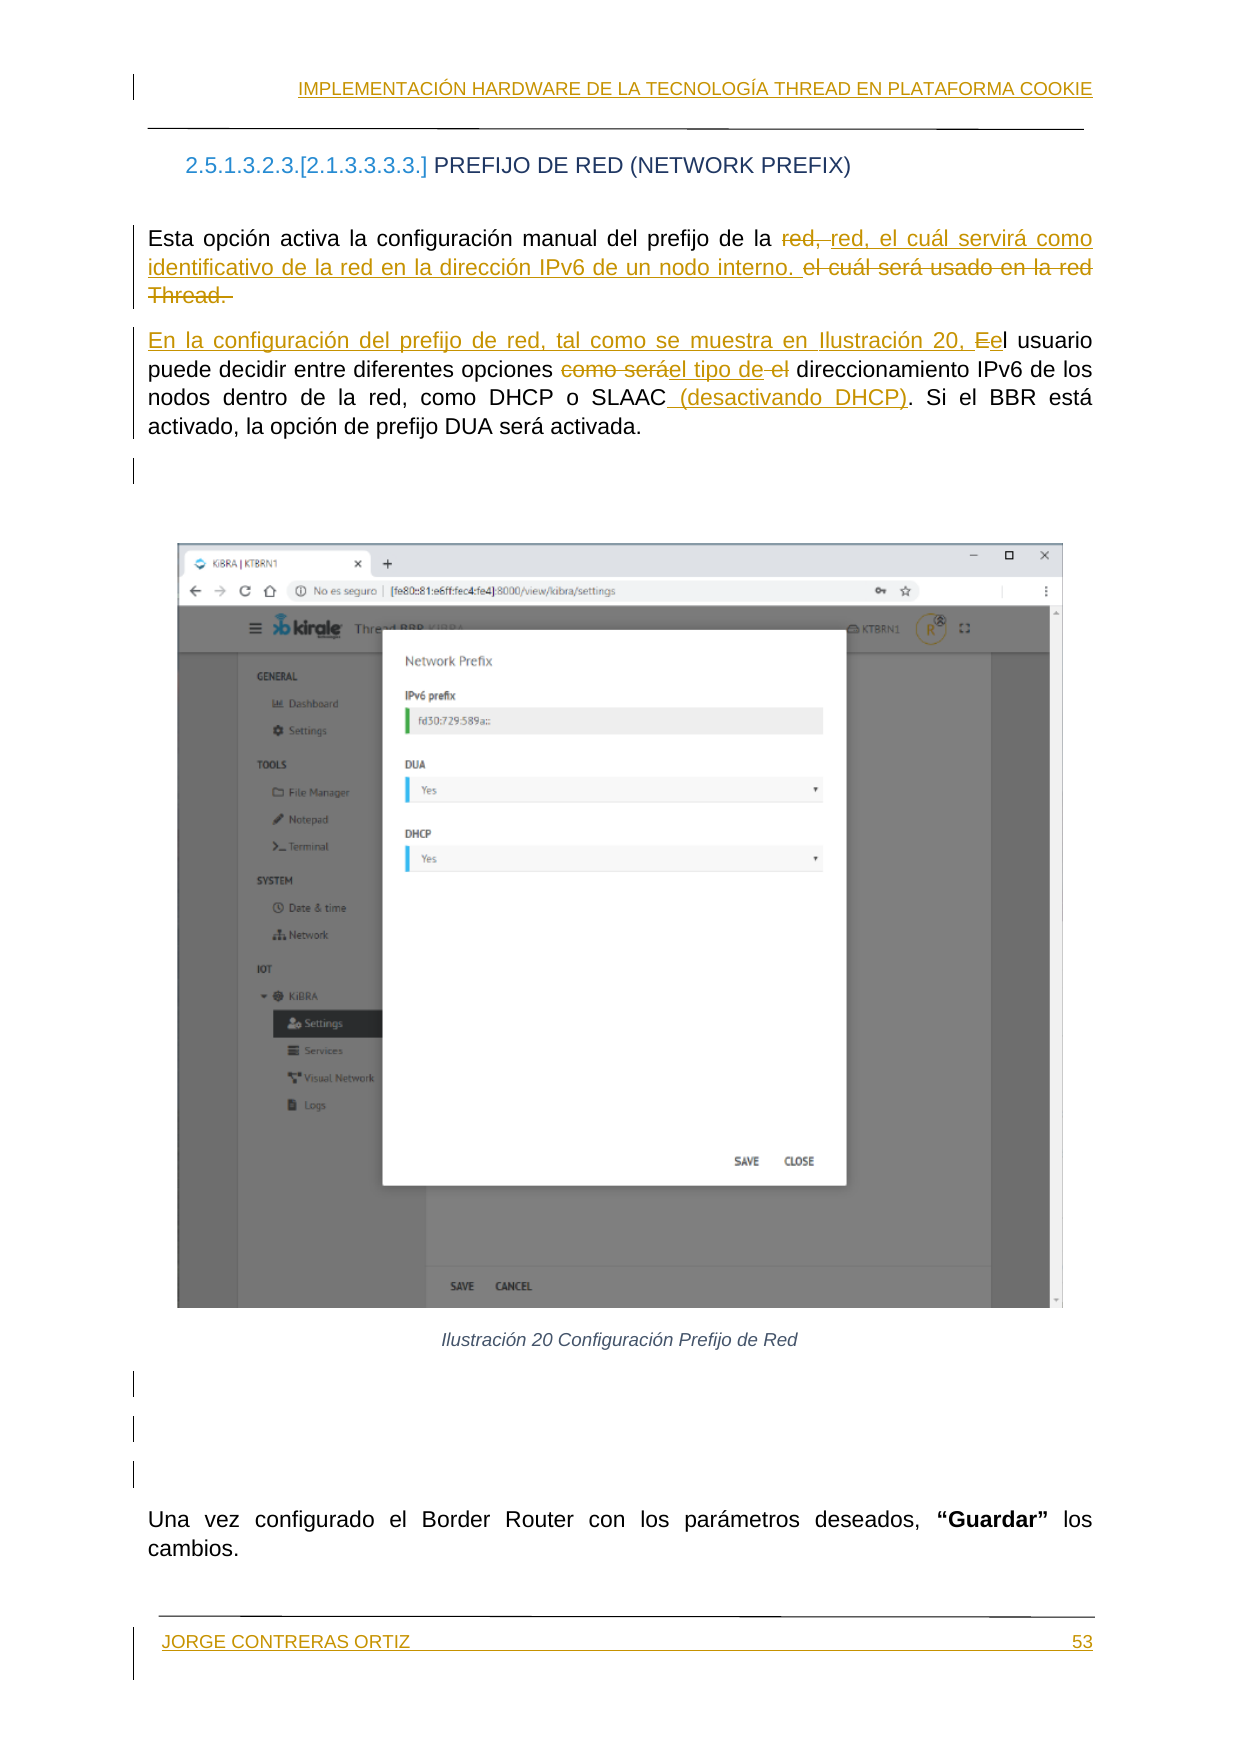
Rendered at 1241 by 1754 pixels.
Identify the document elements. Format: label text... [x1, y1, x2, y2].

text Una vez configurado el Border Router con los parámetros deseados, “Guardar” los cambios. [148, 1506, 1092, 1561]
subtitle PREFIJO DE RED (NETWORK PREFIX) [185, 152, 1092, 178]
text Esta opción activa la configuración manual del prefijo de la [148, 225, 1092, 309]
text Ilustración Configuración Prefijo de Red [148, 1328, 1092, 1350]
picture [177, 543, 1063, 1308]
text l usuario puede decidir entre diferentes opciones direccionamiento IPv6 de los nodos dentro de la red, como DHCP o SLAAC. Si el BBR está activado, la opción de prefijo DUA será activada. [148, 327, 1092, 439]
